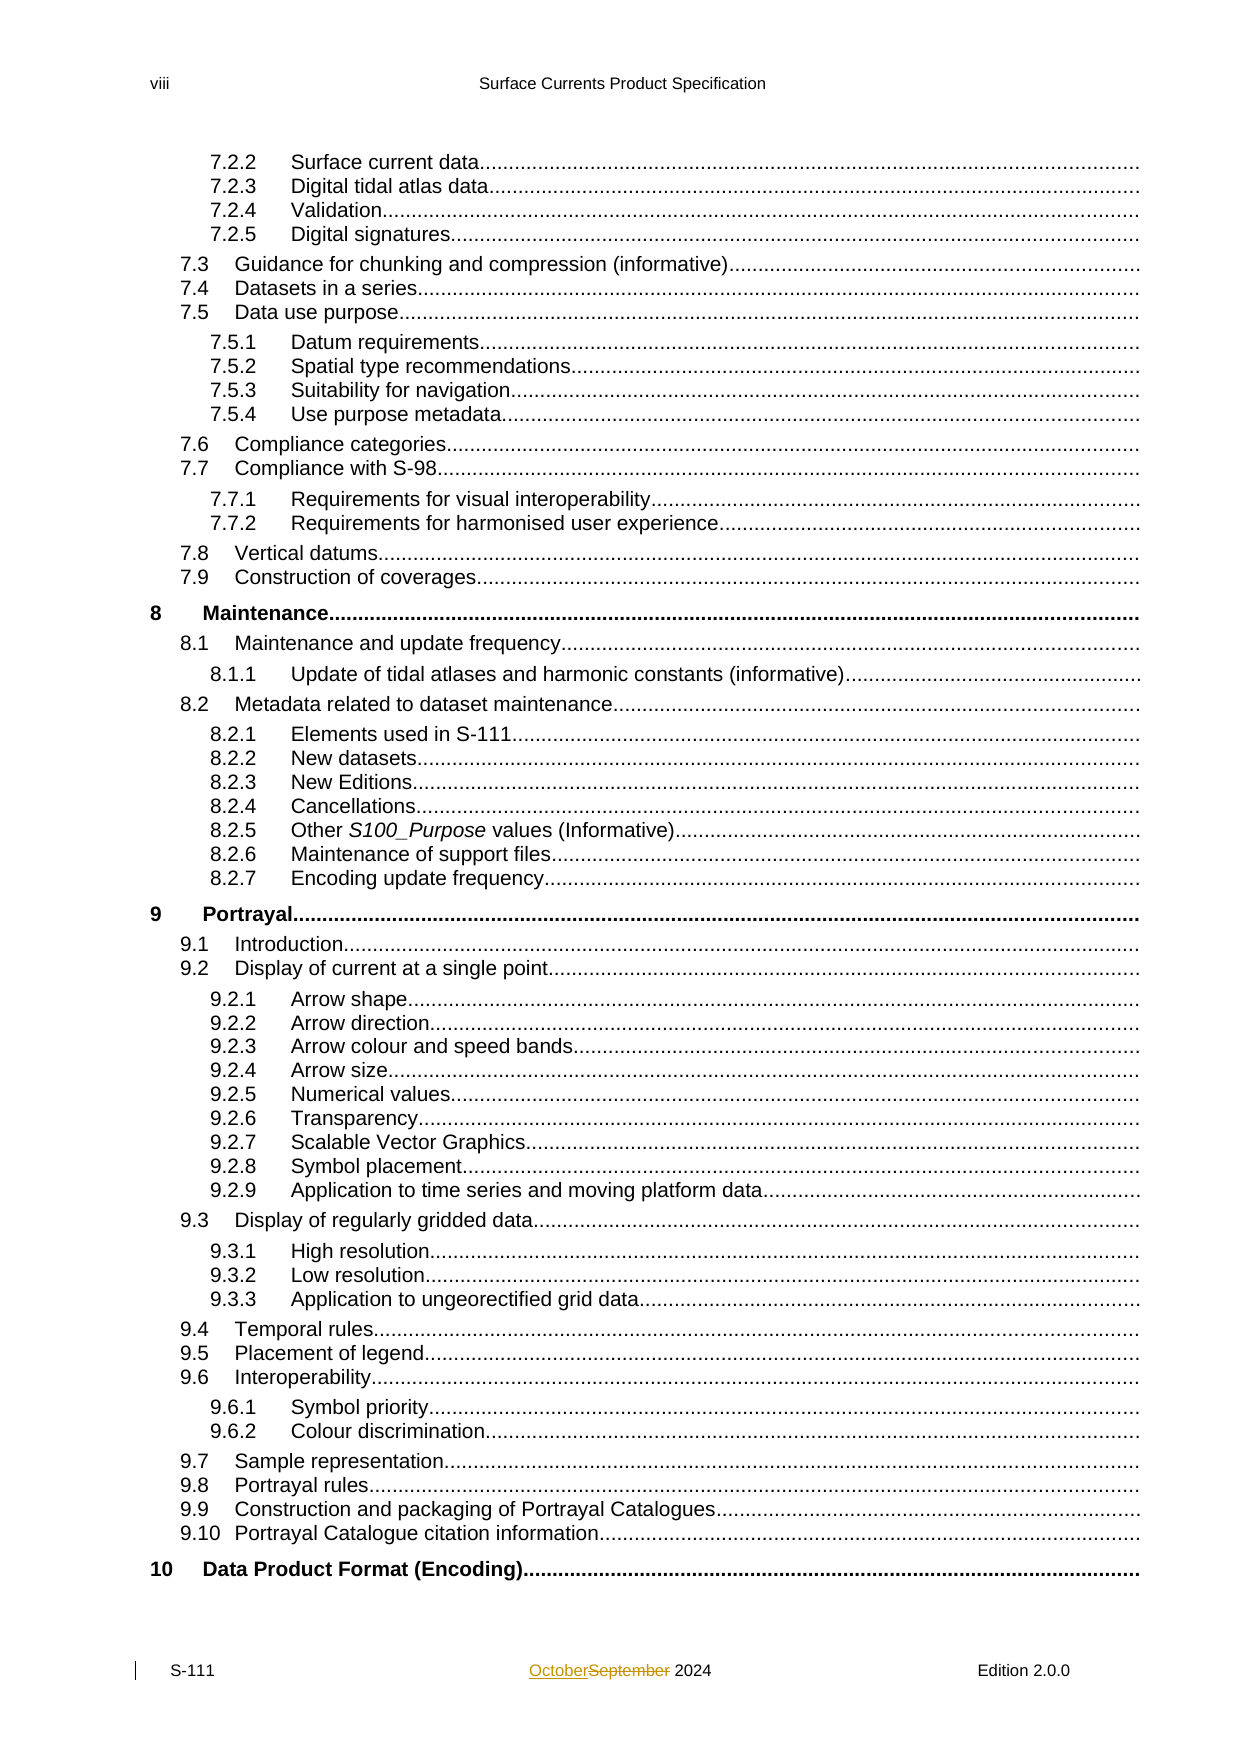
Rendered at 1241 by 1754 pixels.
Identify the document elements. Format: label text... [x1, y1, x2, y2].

text 8.2 Metadata related to dataset maintenance 33 [180, 692, 1038, 716]
text 7.8 Vertical datums 32 [180, 541, 1038, 564]
text 9.2.1 Arrow shape 37 [210, 986, 1038, 1010]
text 7.7.1 Requirements for visual interoperability 31 [210, 486, 1038, 510]
text 9 Portrayal 37 [150, 902, 1038, 926]
text 8.1.1 Update of tidal atlases and harmonic constants (informative) 32 [210, 661, 1038, 685]
text 7.5 Data use purpose 31 [180, 300, 1038, 324]
text 9.2.4 Arrow size 39 [210, 1058, 1038, 1082]
text 7.2.2 Surface current data 29 [210, 150, 1038, 174]
text 9.2.2 Arrow direction 38 [210, 1010, 1038, 1034]
text 9.8 Portrayal rules 49 [180, 1473, 1038, 1497]
text 7.5.4 Use purpose metadata 31 [210, 402, 1038, 426]
text 8.1 Maintenance and update frequency 32 [180, 631, 1038, 655]
text 8.2.1 Elements used in S-111 33 [210, 722, 1038, 746]
text 8.2.2 New datasets 33 [210, 746, 1038, 770]
text 9.9 Construction and packaging of Portrayal Catalogues 49 [180, 1497, 1038, 1521]
text 9.3.2 Low resolution 44 [210, 1262, 1038, 1286]
text 8.2.5 Other S100_Purpose values (Informative) 36 [210, 818, 1038, 842]
text 7.2.4 Validation 29 [210, 198, 1038, 222]
text 7.9 Construction of coverages 32 [180, 564, 1038, 588]
text 9.6 Interoperability 47 [180, 1364, 1038, 1388]
text 7.4 Datasets in a series 30 [180, 276, 1038, 300]
text 10 Data Product Format (Encoding) 51 [150, 1557, 1038, 1581]
text 9.2.6 Transparency 41 [210, 1106, 1038, 1130]
text 9.2 Display of current at a single point 37 [180, 956, 1038, 980]
text 9.2.8 Symbol placement 41 [210, 1154, 1038, 1178]
text 9.7 Sample representation 48 [180, 1449, 1038, 1473]
text 9.3.3 Application to ungeorectified grid data 46 [210, 1286, 1038, 1310]
text 9.5 Placement of legend 46 [180, 1341, 1038, 1364]
text 9.3.1 High resolution 42 [210, 1238, 1038, 1262]
text 7.2.3 Digital tidal atlas data 29 [210, 174, 1038, 198]
text 7.5.3 Suitability for navigation 31 [210, 378, 1038, 402]
text 8.2.3 New Editions 34 [210, 770, 1038, 794]
text 9.3 Display of regularly gridded data 42 [180, 1208, 1038, 1232]
text 9.4 Temporal rules 46 [180, 1317, 1038, 1341]
text 9.2.7 Scalable Vector Graphics 41 [210, 1130, 1038, 1154]
text 7.5.1 Datum requirements 31 [210, 330, 1038, 354]
text 7.6 Compliance categories 31 [180, 432, 1038, 456]
text 8.2.6 Maintenance of support files 36 [210, 842, 1038, 866]
text 9.6.2 Colour discrimination 47 [210, 1419, 1038, 1443]
text 9.6.1 Symbol priority 47 [210, 1395, 1038, 1419]
text 7.7 Compliance with S-98 31 [180, 456, 1038, 480]
text 9.2.5 Numerical values 40 [210, 1082, 1038, 1106]
text 7.2.5 Digital signatures 29 [210, 222, 1038, 246]
text 9.2.9 Application to time series and moving platform data 42 [210, 1178, 1038, 1202]
text 7.7.2 Requirements for harmonised user experience 31 [210, 510, 1038, 534]
text 7.3 Guidance for chunking and compression (informative) 30 [180, 252, 1038, 276]
text 9.2.3 Arrow colour and speed bands 38 [210, 1034, 1038, 1058]
text 9.10 Portrayal Catalogue citation information 50 [180, 1521, 1038, 1545]
text 8 Maintenance 32 [150, 601, 1038, 625]
text 9.1 Introduction 37 [180, 932, 1038, 956]
text 8.2.4 Cancellations 34 [210, 794, 1038, 818]
text 8.2.7 Encoding update frequency 36 [210, 866, 1038, 889]
text 7.5.2 Spatial type recommendations 31 [210, 354, 1038, 378]
